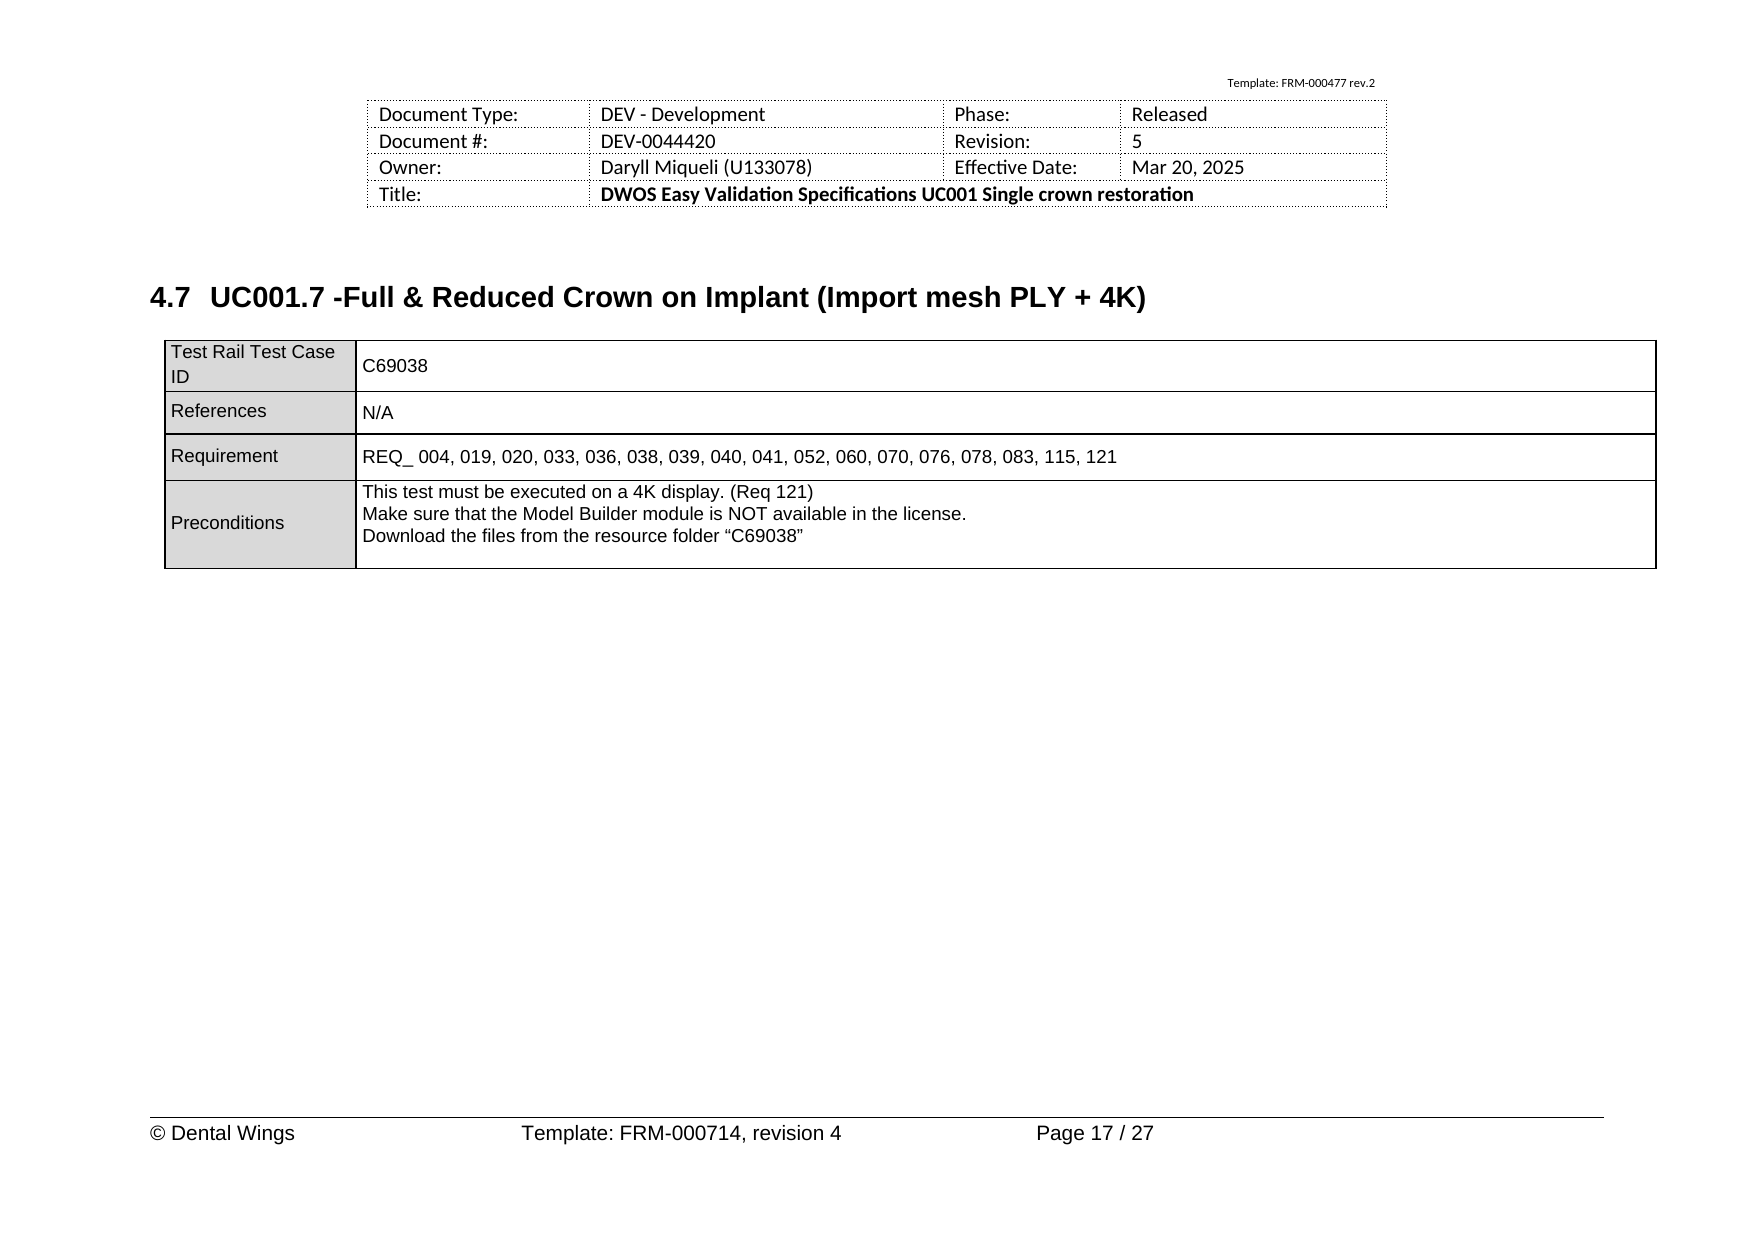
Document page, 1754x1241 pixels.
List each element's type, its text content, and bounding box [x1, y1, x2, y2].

table_cell N/A [357, 392, 1655, 433]
table_header C69038 [357, 341, 1655, 391]
table_cell This test must be executed on a 4K display. (Req 121) Make sure that the Model Builder module is NOT available in the license. Download the files from the resource folder “C69038” [357, 481, 1655, 568]
table_cell References [166, 392, 355, 433]
table_header Test Rail Test Case ID [166, 341, 355, 391]
subtitle UC001.7 -Full & Reduced Crown on Implant (Import mesh PLY + 4K) [150, 281, 1604, 314]
table_cell Requirement [166, 435, 355, 480]
table_cell REQ_ 004, 019, 020, 033, 036, 038, 039, 040, 041, 052, 060, 070, 076, 078, 083, 115, 121 [357, 435, 1655, 480]
table_cell Preconditions [166, 481, 355, 568]
